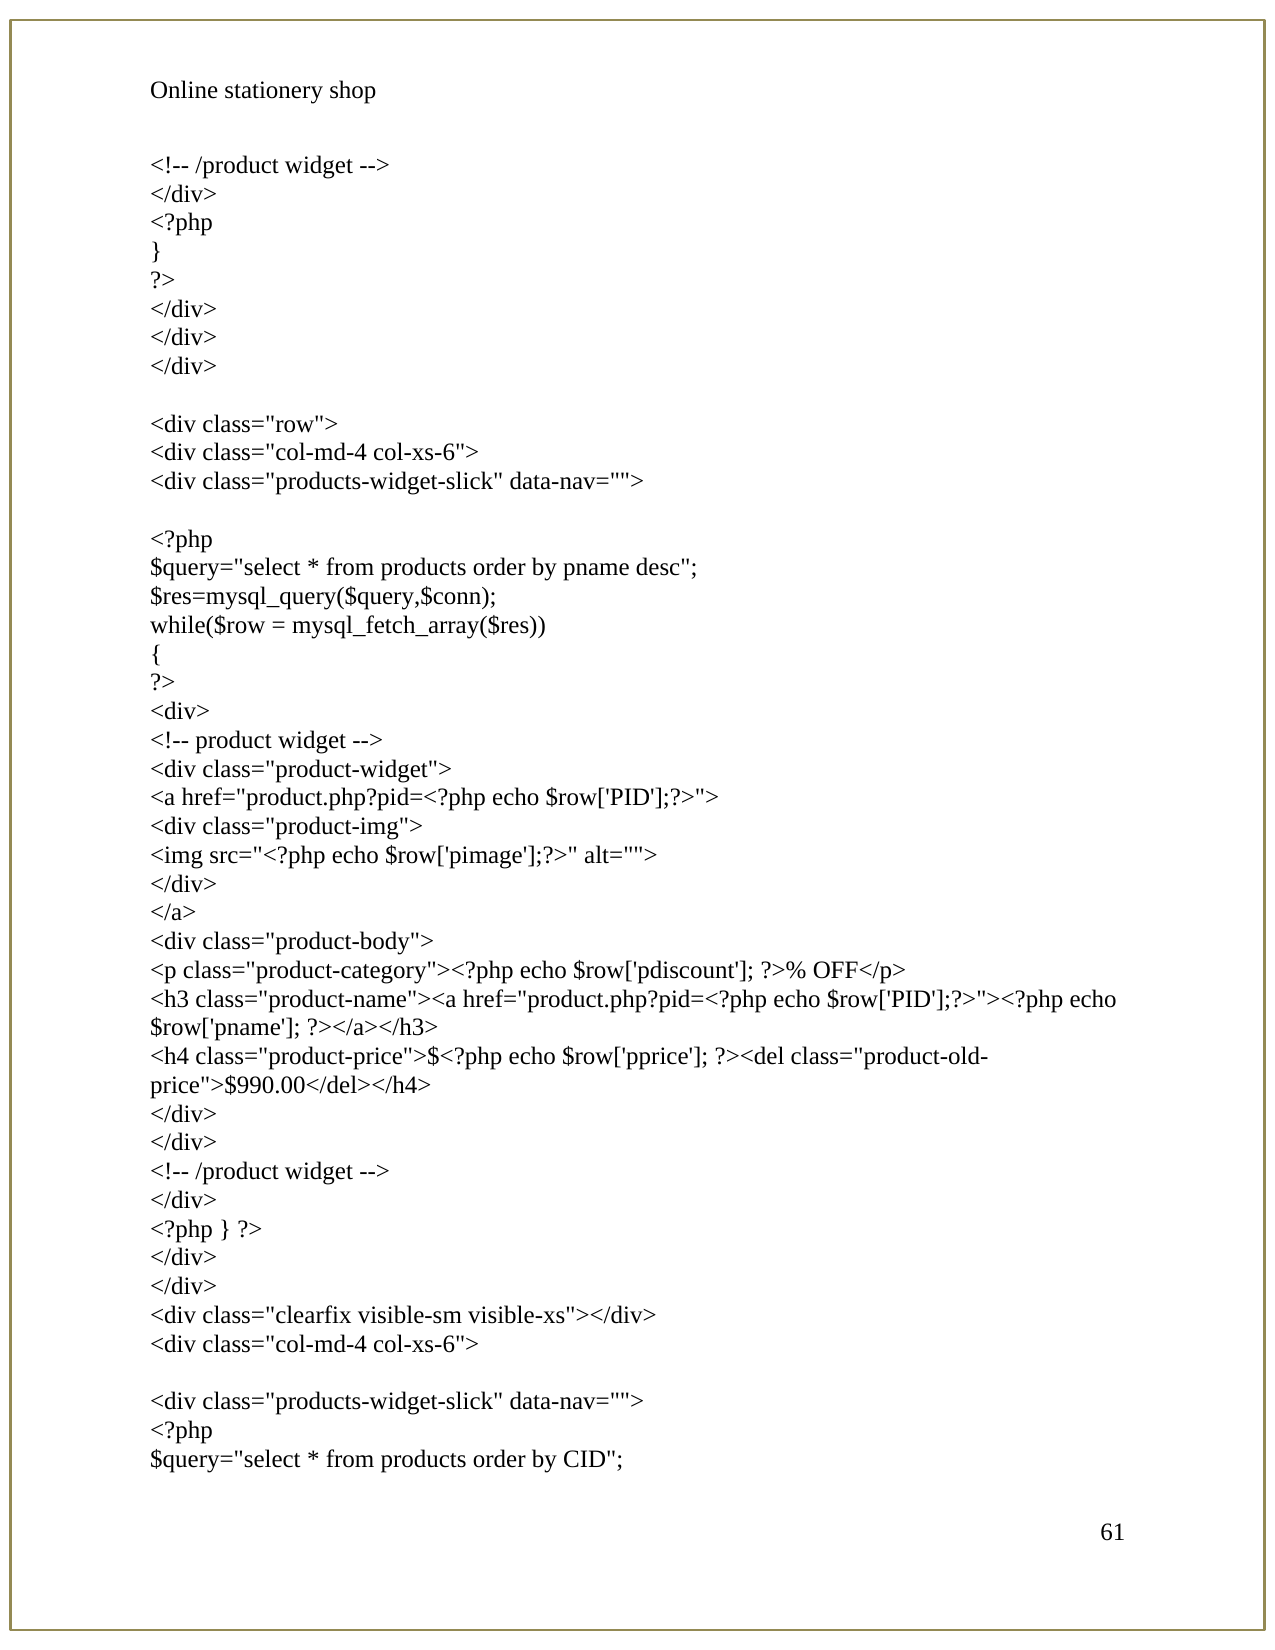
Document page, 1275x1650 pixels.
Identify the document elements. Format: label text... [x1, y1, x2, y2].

text $query="select * from products order by CID"; [150, 1444, 1125, 1472]
text <div> [150, 696, 1125, 725]
text <!-- /product widget --> [150, 150, 1125, 179]
text <?php [150, 1415, 1125, 1444]
text </div> [150, 1099, 1125, 1127]
text <!-- /product widget --> [150, 1156, 1125, 1185]
text <a href="product.php?pid=<?php echo $row['PID'];?>"> [150, 782, 1125, 811]
text <div class="row"> [150, 409, 1125, 437]
text ?> [150, 667, 1125, 696]
text ?> [150, 265, 1125, 294]
text <p class="product-category"><?php echo $row['pdiscount']; ?>% OFF</p> [150, 955, 1125, 984]
text <div class="col-md-4 col-xs-6"> [150, 1329, 1125, 1357]
text <div class="product-body"> [150, 926, 1125, 955]
text </div> [150, 322, 1125, 351]
text </div> [150, 1127, 1125, 1156]
text $query="select * from products order by pname desc"; [150, 552, 1125, 581]
text <?php [150, 207, 1125, 236]
text </div> [150, 1185, 1125, 1214]
text <?php } ?> [150, 1214, 1125, 1242]
text <div class="col-md-4 col-xs-6"> [150, 437, 1125, 466]
text <h3 class="product-name"><a href="product.php?pid=<?php echo $row['PID'];?>"><?php echo $row['pname']; ?></a></h3> [150, 984, 1125, 1041]
text </div> [150, 294, 1125, 322]
text </div> [150, 179, 1125, 207]
text $res=mysql_query($query,$conn); [150, 581, 1125, 610]
text </div> [150, 1271, 1125, 1300]
text <div class="products-widget-slick" data-nav=""> [150, 466, 1125, 495]
text </a> [150, 897, 1125, 926]
text while($row = mysql_fetch_array($res)) [150, 610, 1125, 639]
text { [150, 639, 1125, 667]
text </div> [150, 869, 1125, 897]
text <div class="products-widget-slick" data-nav=""> [150, 1386, 1125, 1415]
text <div class="clearfix visible-sm visible-xs"></div> [150, 1300, 1125, 1329]
text } [150, 236, 1125, 265]
text <!-- product widget --> [150, 725, 1125, 754]
text <h4 class="product-price">$<?php echo $row['pprice']; ?><del class="product-old-price">$990.00</del></h4> [150, 1041, 1125, 1099]
text <div class="product-img"> [150, 811, 1125, 840]
text <?php [150, 524, 1125, 552]
text </div> [150, 351, 1125, 380]
text </div> [150, 1242, 1125, 1271]
text <div class="product-widget"> [150, 754, 1125, 782]
text <img src="<?php echo $row['pimage'];?>" alt=""> [150, 840, 1125, 869]
